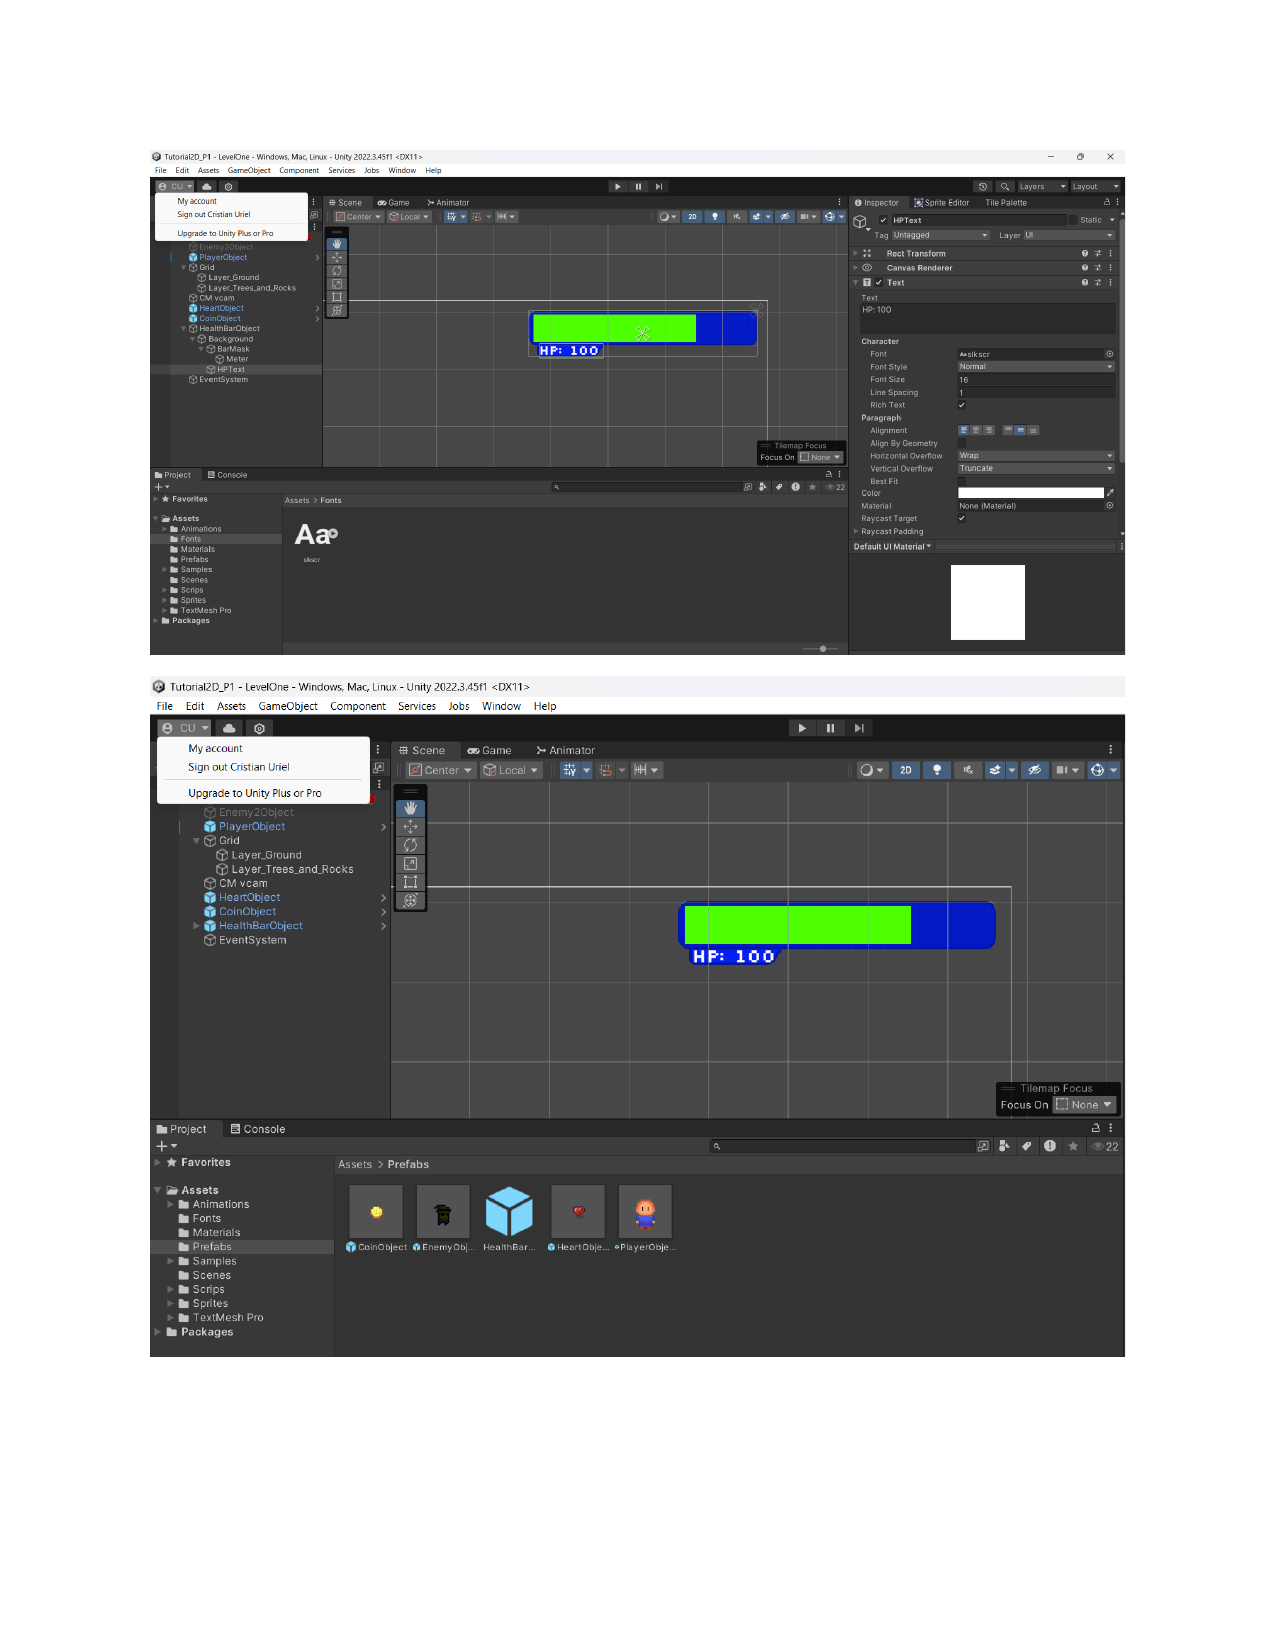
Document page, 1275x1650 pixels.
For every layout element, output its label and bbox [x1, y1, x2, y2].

picture [150, 150, 1125, 655]
picture [150, 676, 1125, 1357]
